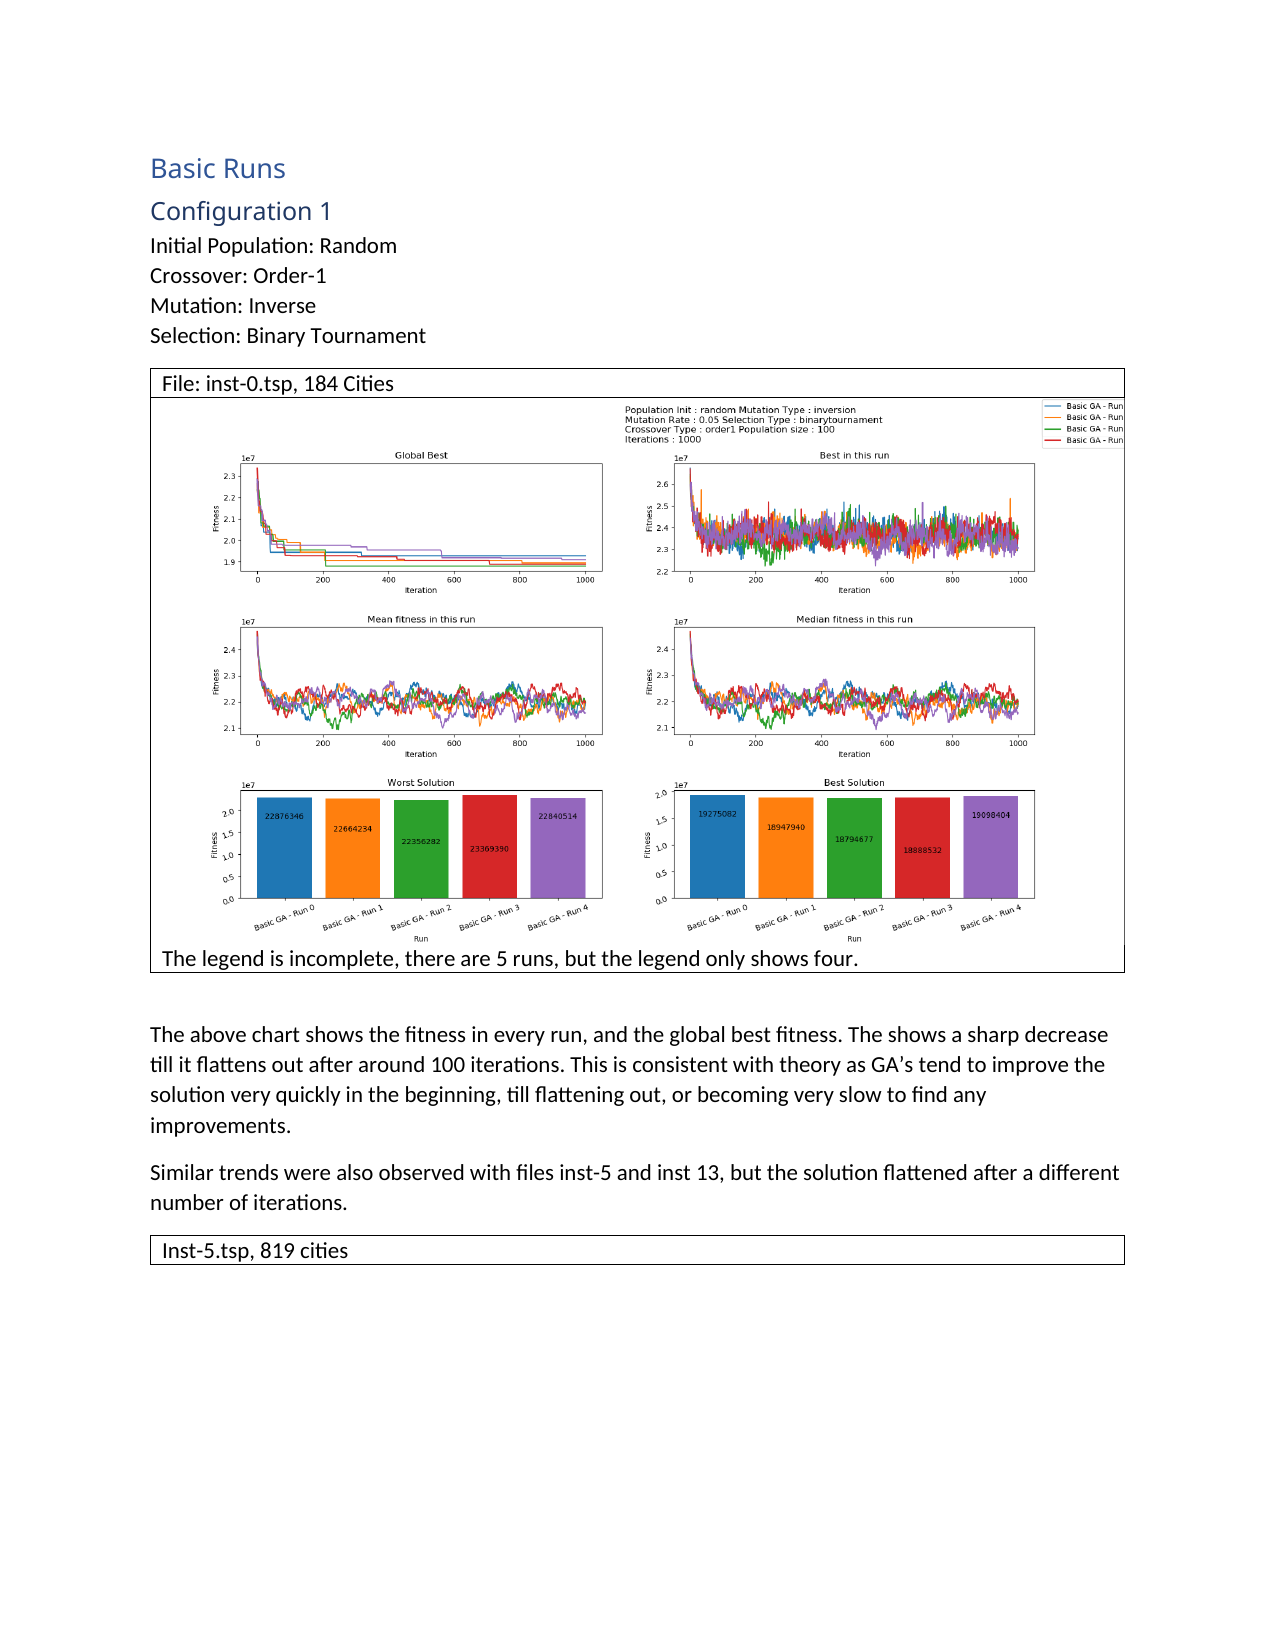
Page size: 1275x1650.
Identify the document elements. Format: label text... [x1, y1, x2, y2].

text Initial Population: Random Crossover: Order-1 Mutation: Inverse Selection: Binary Tournament [150, 231, 1125, 349]
text The above chart shows the fitness in every run, and the global best fitness. The shows a sharp decrease till it flattens out after around 100 iterations. This is consistent with theory as GA’s tend to improve the solution very quickly in the beginning, till flattening out, or becoming very slow to find any improvements. [150, 1020, 1125, 1139]
picture [161, 398, 1125, 945]
subtitle Configuration 1 [150, 194, 1125, 228]
table_header File: inst-0.tsp, 184 Cities [151, 369, 1124, 397]
table_header Inst-5.tsp, 819 cities [151, 1236, 1124, 1264]
table_cell The legend is incomplete, there are 5 runs, but the legend only shows four. [151, 398, 1124, 972]
subtitle Basic Runs [150, 150, 1125, 187]
text Similar trends were also observed with files inst-5 and inst 13, but the solution flattened after a different number of iterations. [150, 1158, 1125, 1216]
